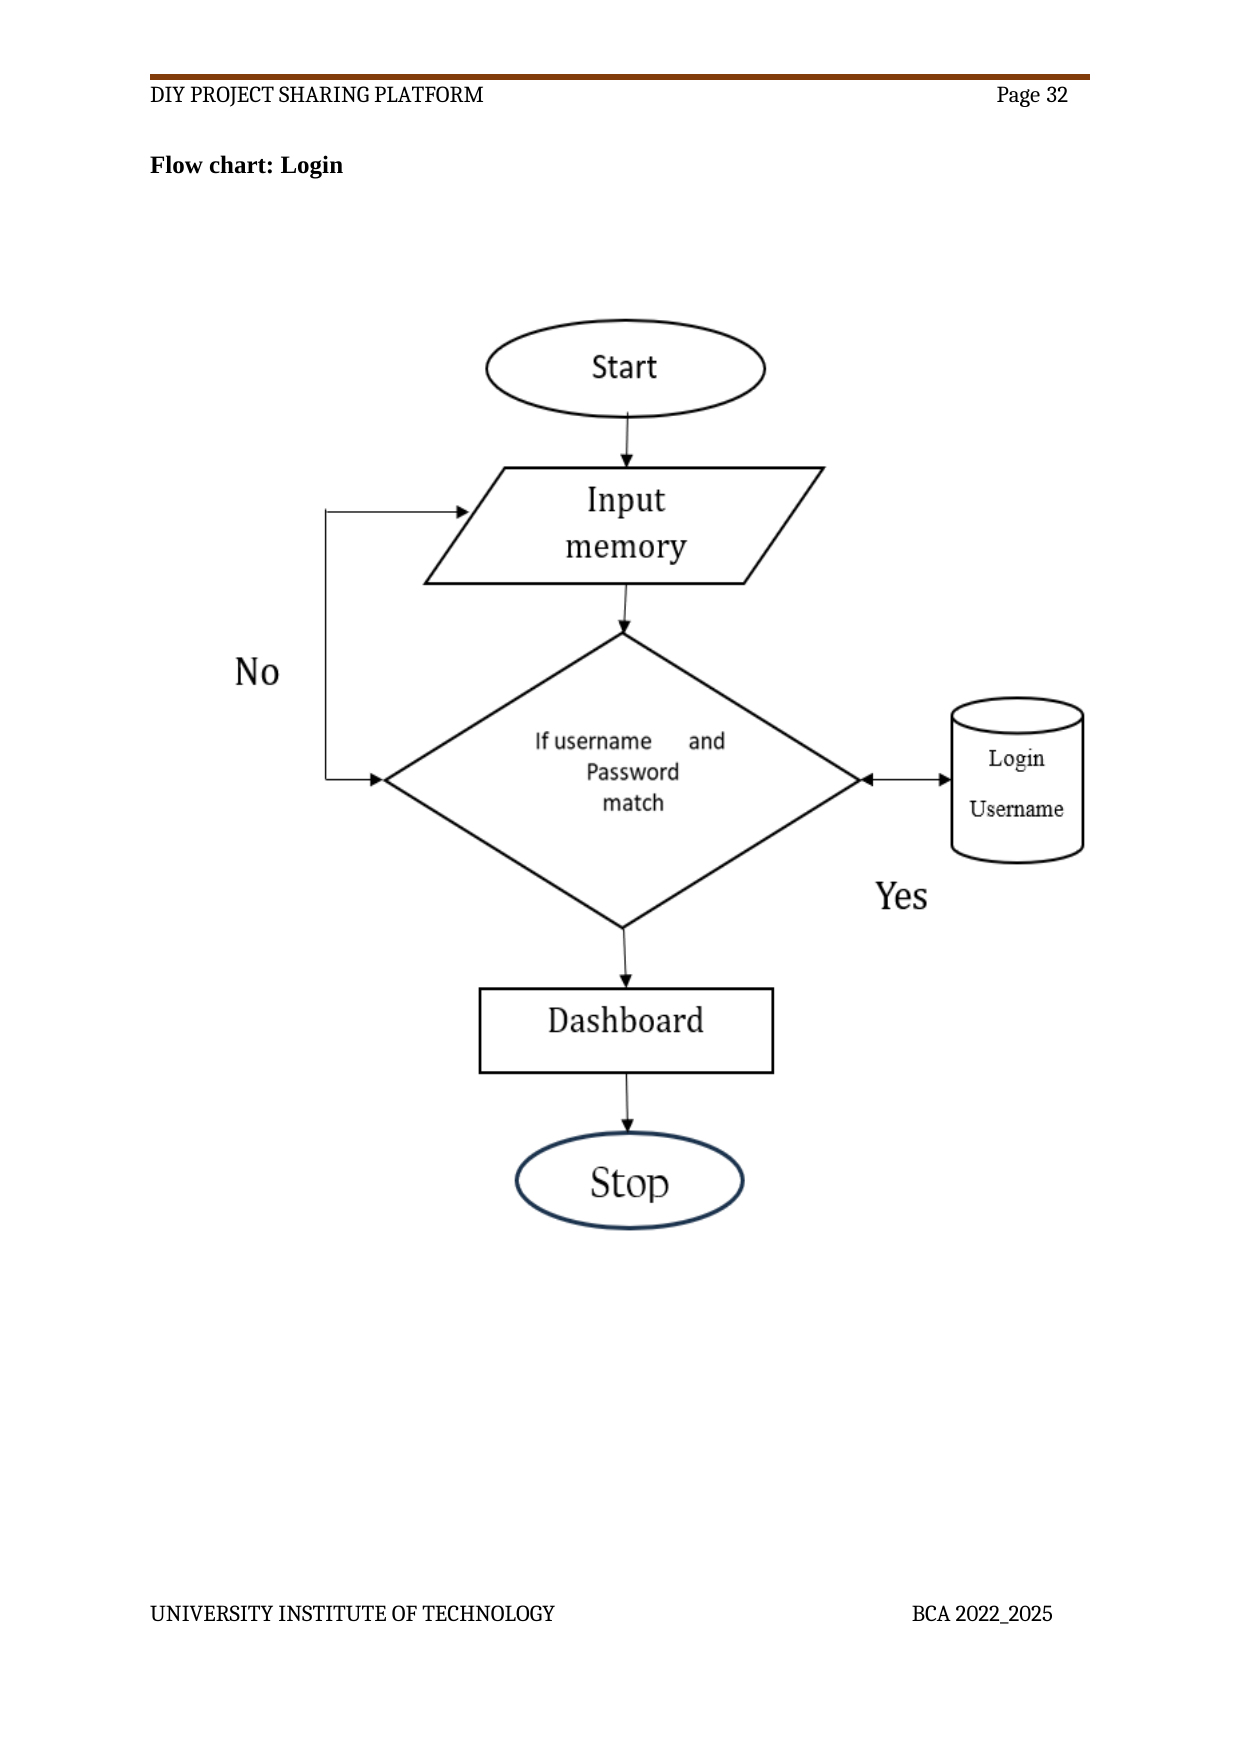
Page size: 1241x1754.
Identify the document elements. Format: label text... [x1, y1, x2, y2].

text Flow chart: Login [150, 150, 1090, 179]
picture [150, 293, 1178, 1274]
